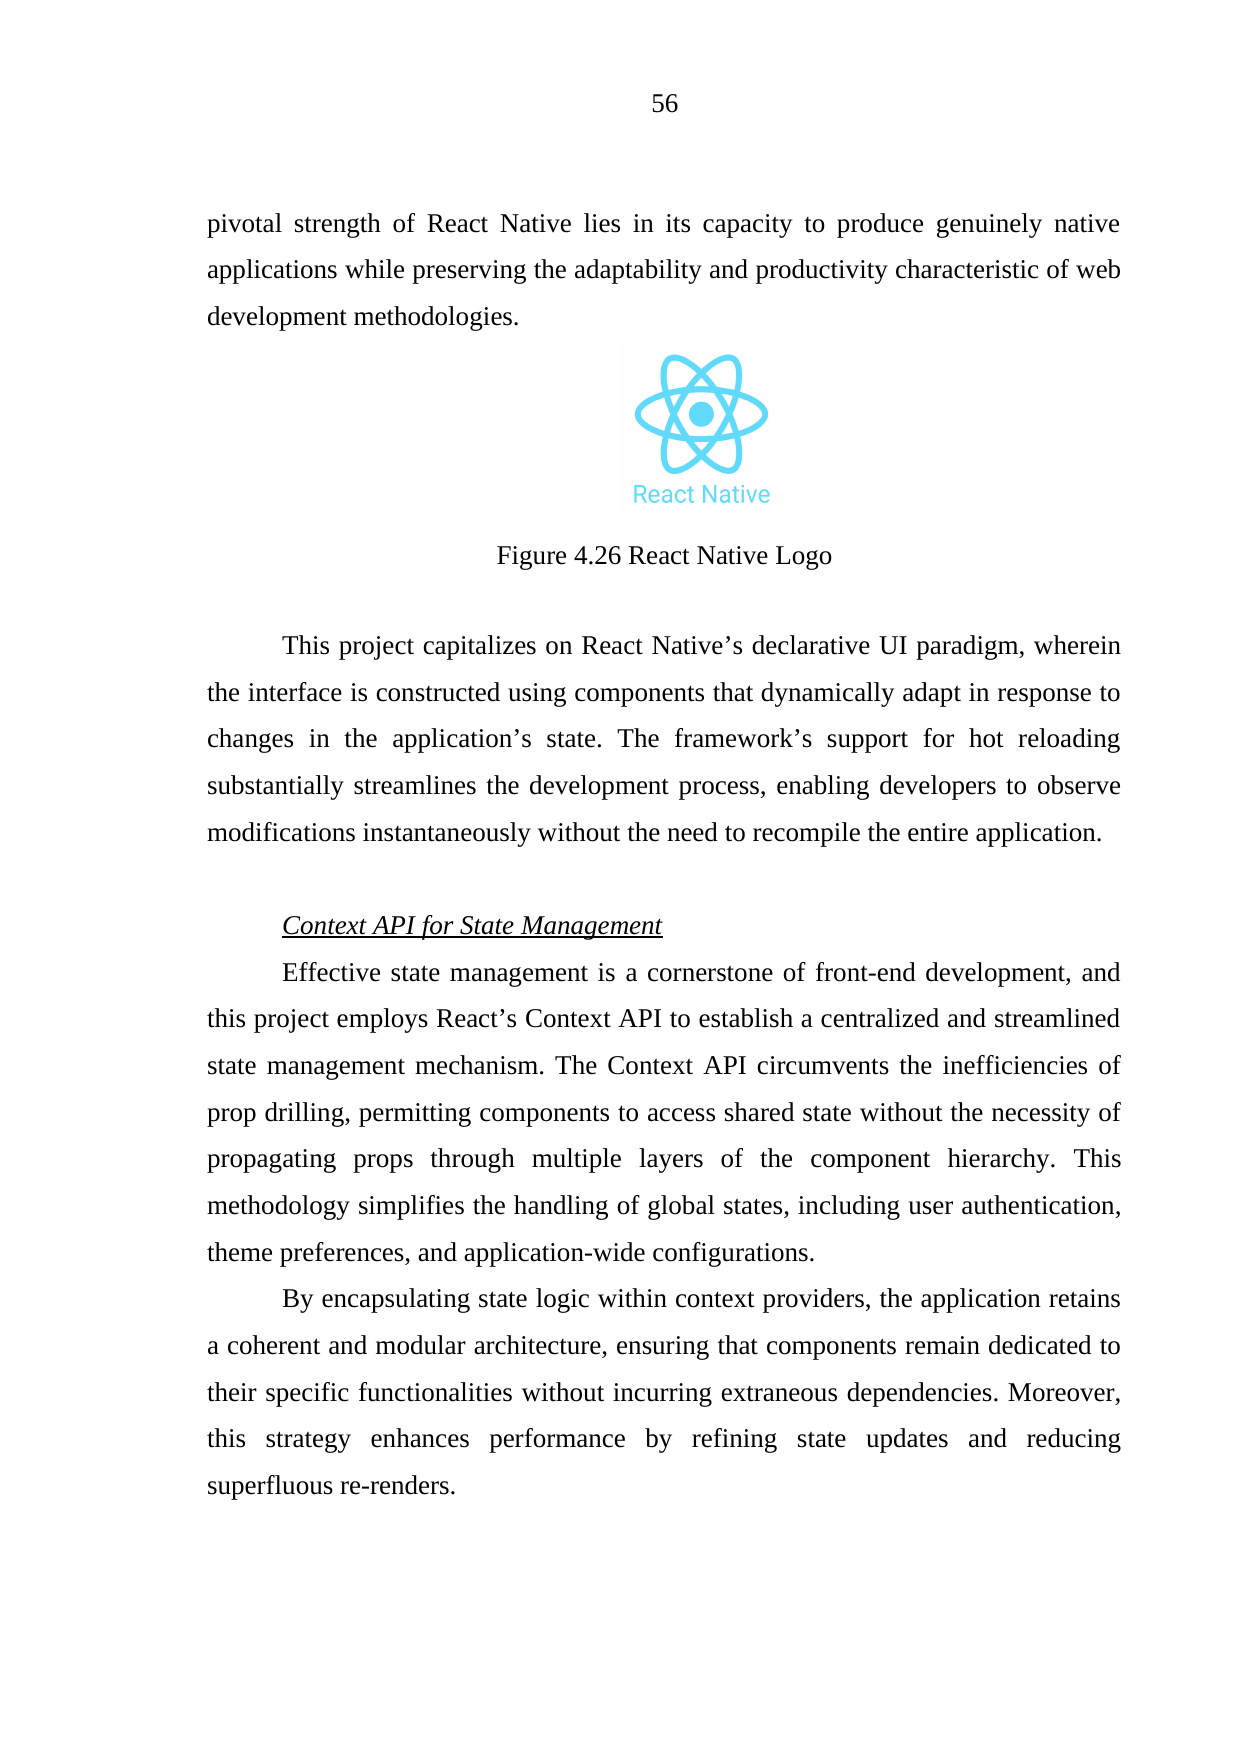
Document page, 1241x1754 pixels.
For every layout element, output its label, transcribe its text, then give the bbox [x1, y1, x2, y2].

text Effective state management is a cornerstone of front-end development, and this project employs React’s Context API to establish a centralized and streamlined state management mechanism. The Context API circumvents the inefficiencies of prop drilling, permitting components to access shared state without the necessity of propagating props through multiple layers of the component hierarchy. This methodology simplifies the handling of global states, including user authentication, theme preferences, and application-wide configurations. [207, 956, 1122, 1267]
text By encapsulating state logic within context providers, the application retains a coherent and modular architecture, ensuring that components remain dedicated to their specific functionalities without incurring extraneous dependencies. Moreover, this strategy enhances performance by refining state updates and reducing superfluous re-renders. [207, 1282, 1122, 1500]
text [207, 207, 1122, 331]
text This project capitalizes on React Native’s declarative UI paradigm, wherein the interface is constructed using components that dynamically adapt in response to changes in the application’s state. The framework’s support for hot reloading substantially streamlines the development process, enabling developers to observe modifications instantaneously without the need to recompile the entire application. [207, 629, 1122, 847]
picture [620, 346, 784, 511]
text Context API for State Management [207, 909, 1122, 940]
